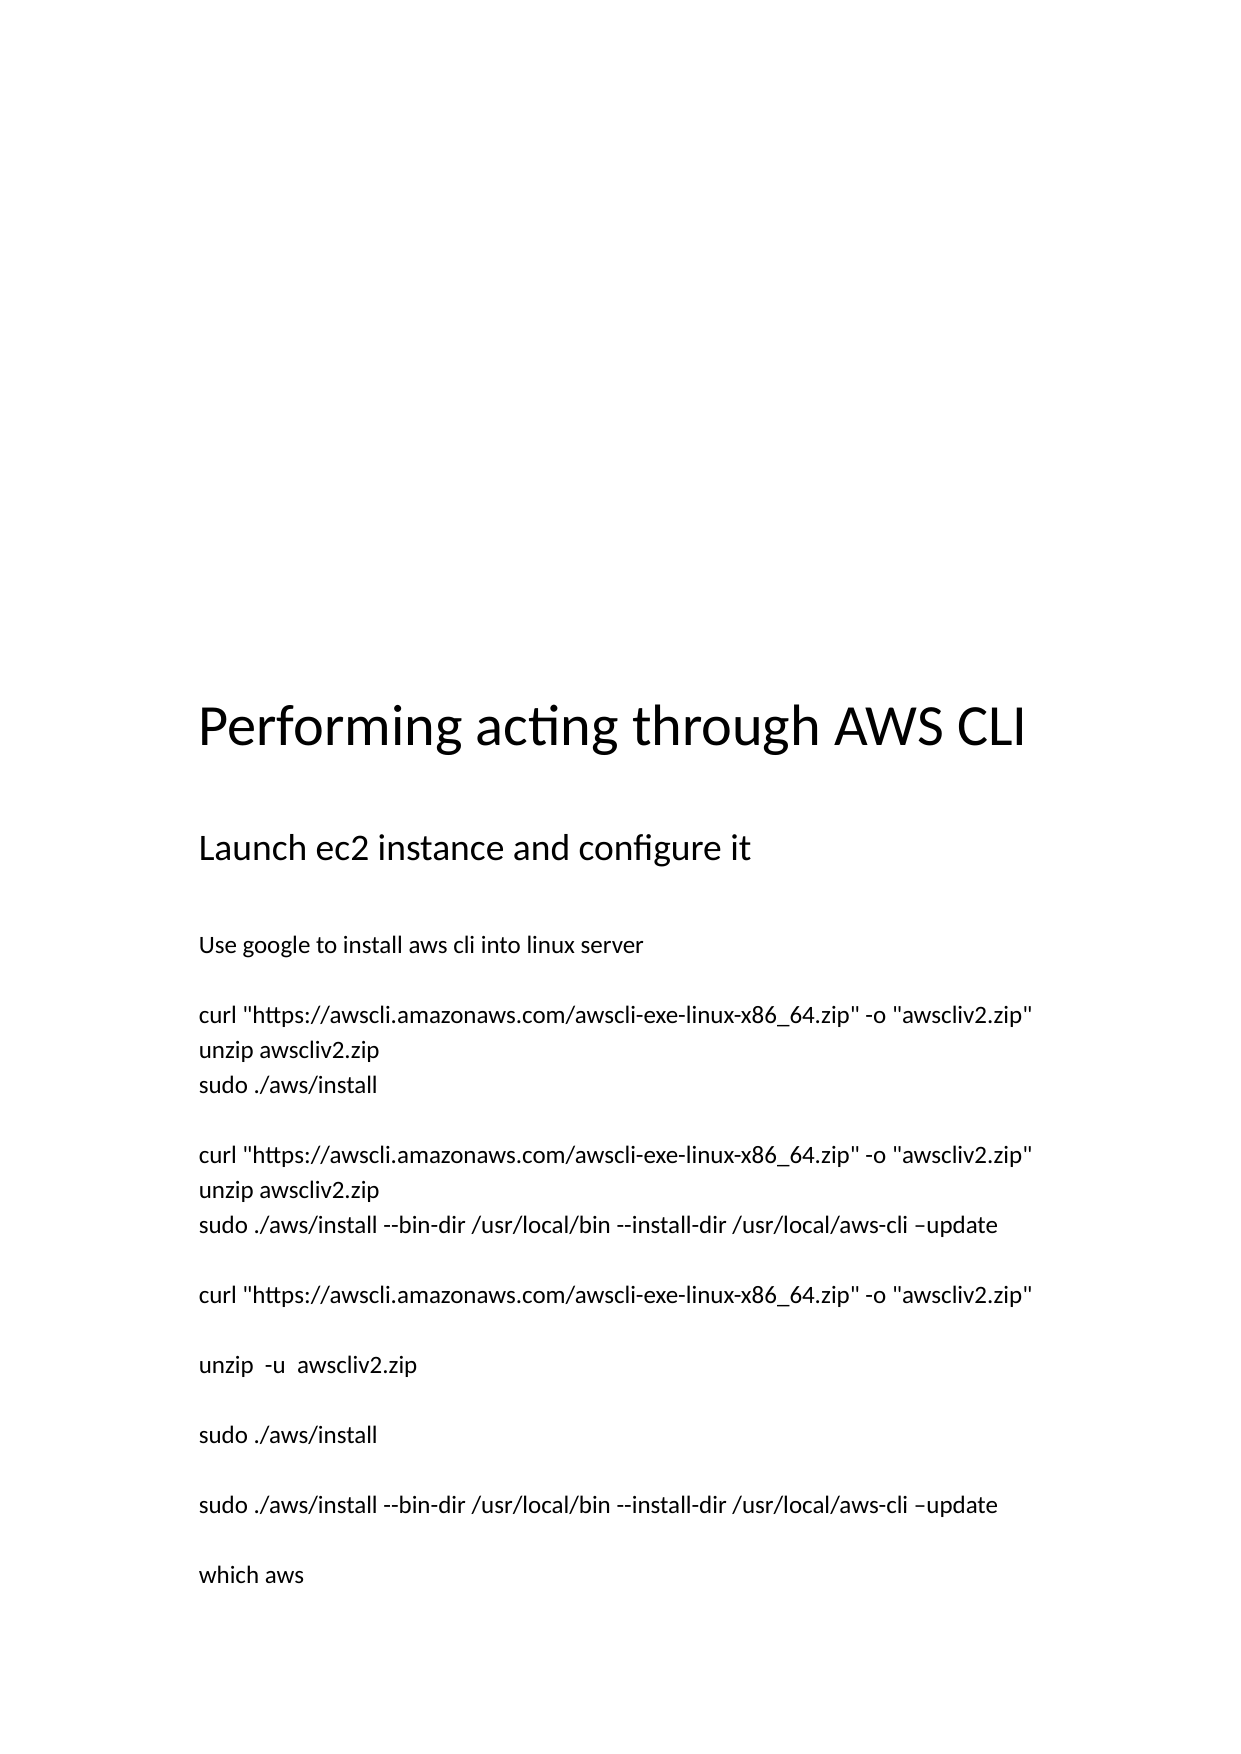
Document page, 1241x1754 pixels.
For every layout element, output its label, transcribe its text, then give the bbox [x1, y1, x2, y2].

list Performing acting through AWS CLI [198, 689, 1090, 760]
list Launch ec2 instance and configure it [198, 823, 1090, 869]
list unzip -u awscliv2.zip [198, 1349, 1090, 1379]
list curl "https://awscli.amazonaws.com/awscli-exe-linux-x86_64.zip" -o "awscliv2.zip" [198, 1279, 1090, 1309]
list unzip awscliv2.zip [198, 1174, 1090, 1204]
list sudo ./aws/install --bin-dir /usr/local/bin --install-dir /usr/local/aws-cli –update [198, 1489, 1090, 1519]
list sudo ./aws/install --bin-dir /usr/local/bin --install-dir /usr/local/aws-cli –update [198, 1209, 1090, 1239]
list curl "https://awscli.amazonaws.com/awscli-exe-linux-x86_64.zip" -o "awscliv2.zip" [198, 1139, 1090, 1169]
list Use google to install aws cli into linux server [198, 929, 1090, 959]
list curl "https://awscli.amazonaws.com/awscli-exe-linux-x86_64.zip" -o "awscliv2.zip" [198, 999, 1090, 1029]
list which aws [198, 1559, 1090, 1589]
list sudo ./aws/install [198, 1419, 1090, 1449]
list unzip awscliv2.zip [198, 1034, 1090, 1064]
list sudo ./aws/install [198, 1069, 1090, 1099]
